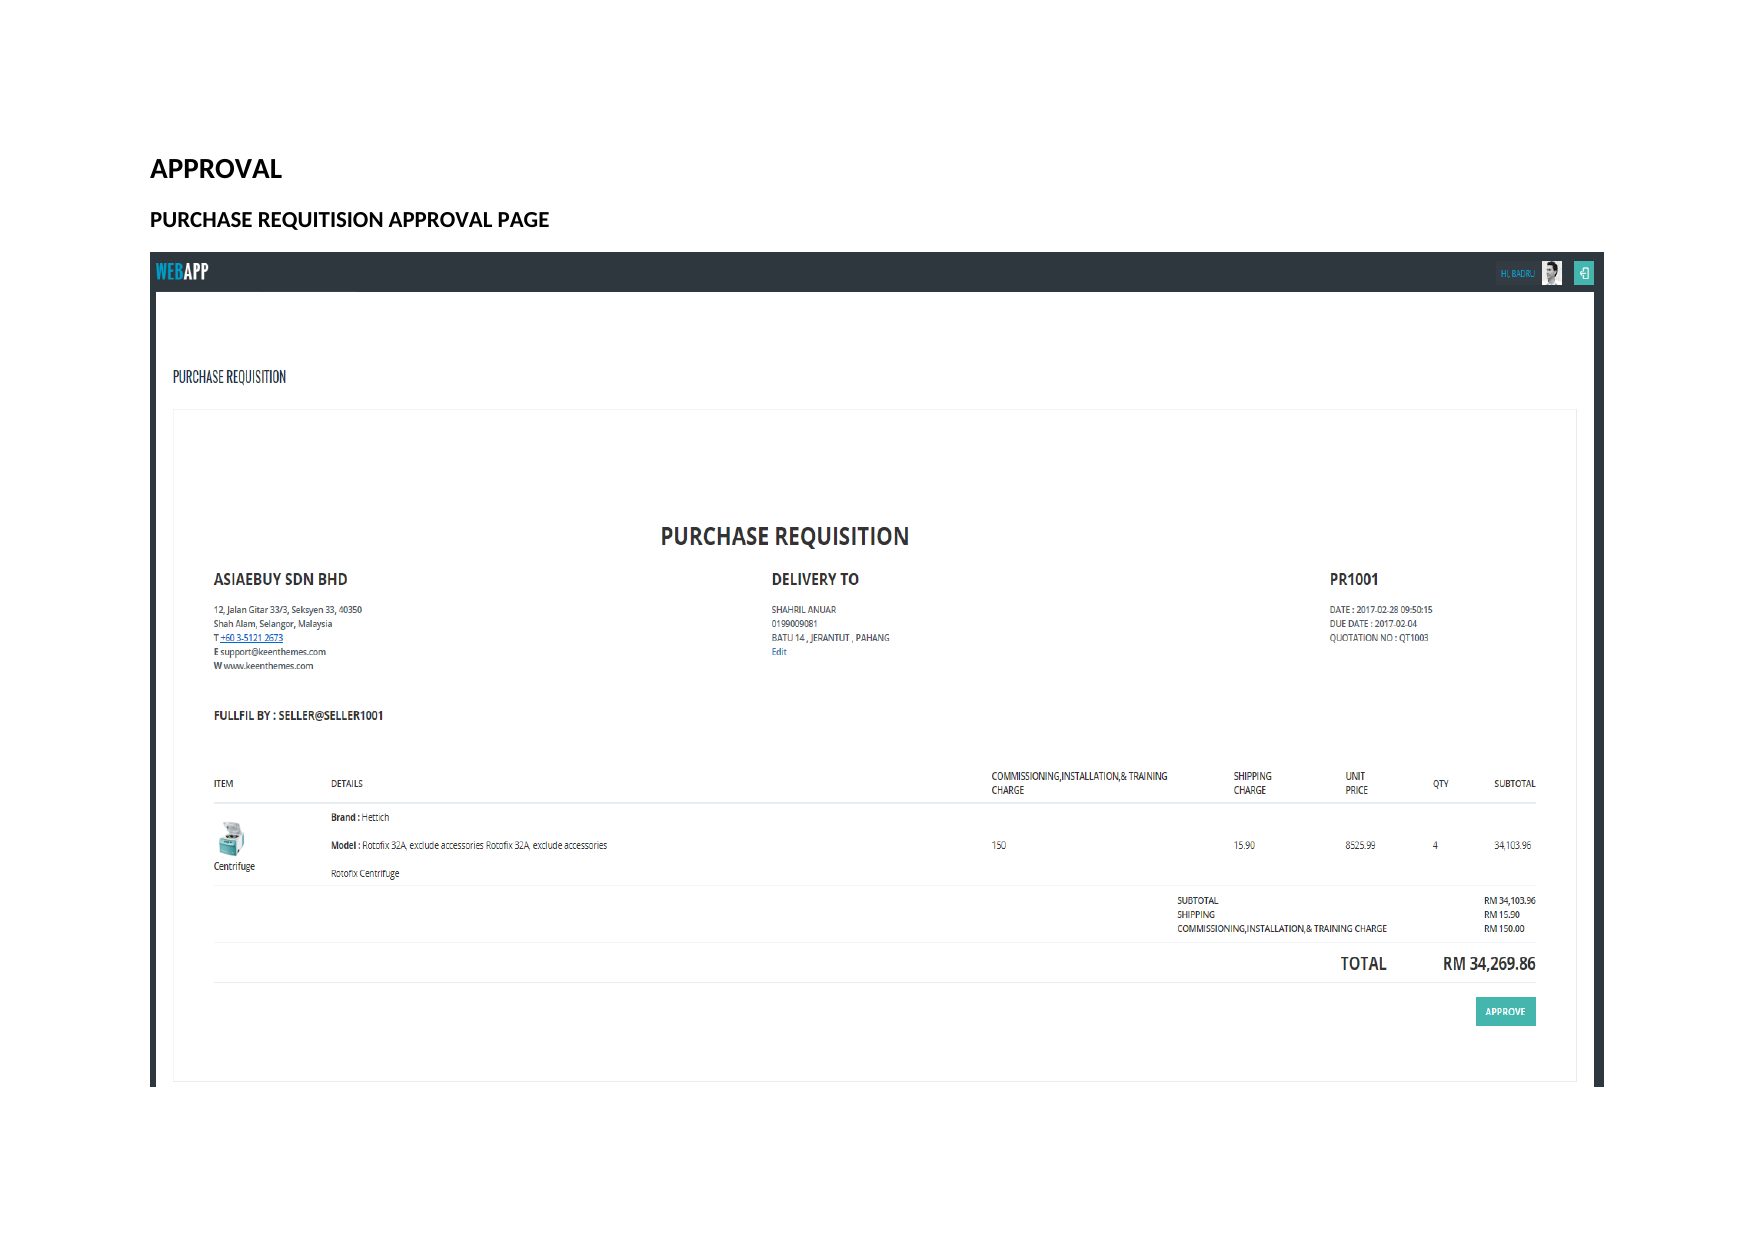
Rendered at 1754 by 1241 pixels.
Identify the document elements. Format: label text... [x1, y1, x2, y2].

text APPROVAL [150, 150, 1604, 186]
picture [150, 252, 1604, 1087]
text PURCHASE REQUITISION APPROVAL PAGE [150, 205, 1604, 233]
